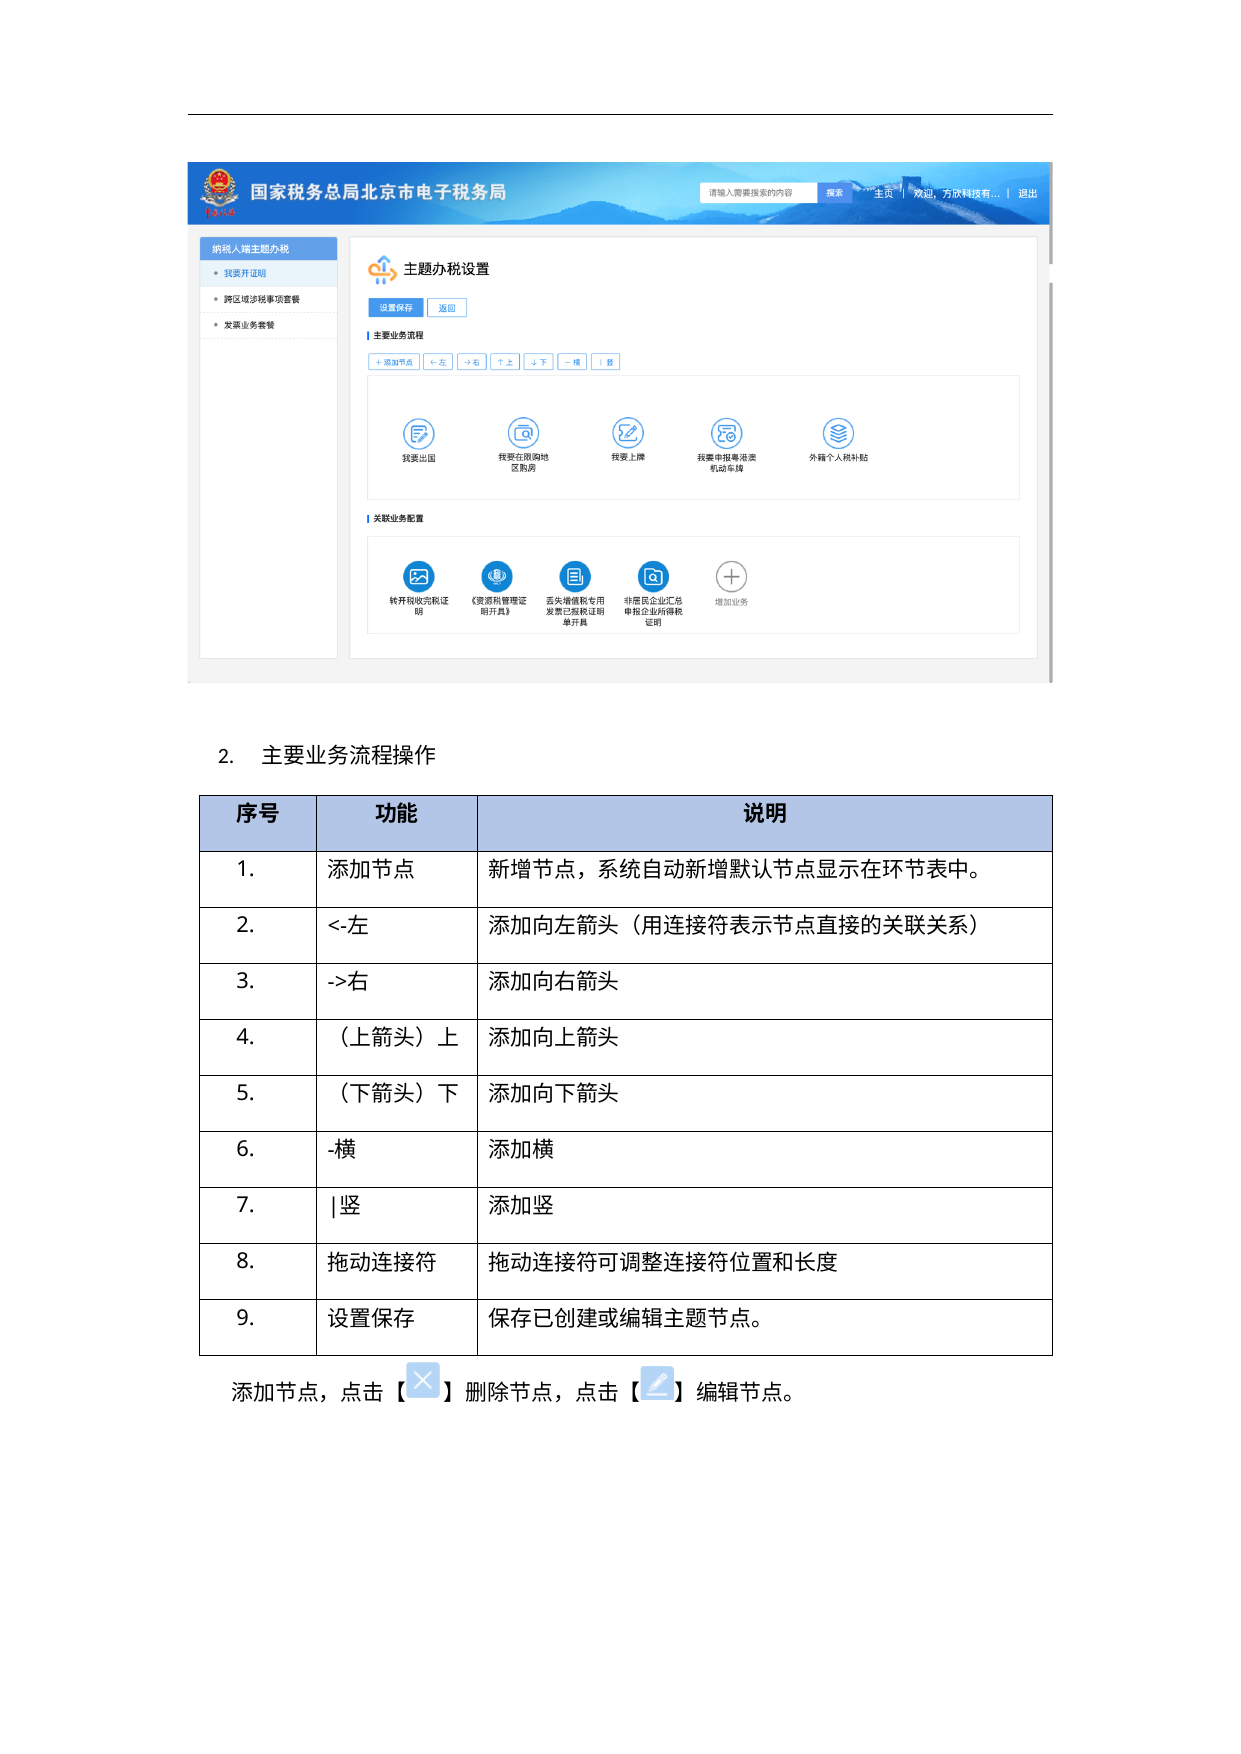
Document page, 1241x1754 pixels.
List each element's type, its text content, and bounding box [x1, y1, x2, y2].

table_cell 保存已创建或编辑主题节点。 [478, 1300, 1052, 1355]
table_cell （上箭头）上 [317, 1020, 477, 1075]
table_cell 添加横 [478, 1132, 1052, 1187]
table_cell 添加节点 [317, 852, 477, 907]
picture [640, 1364, 674, 1400]
table_header 功能 [317, 796, 477, 851]
table_cell 新增节点，系统自动新增默认节点显示在环节表中。 [478, 852, 1052, 907]
table_cell [200, 908, 316, 963]
table_cell 拖动连接符可调整连接符位置和长度 [478, 1244, 1052, 1299]
table_cell 添加向下箭头 [478, 1076, 1052, 1131]
table_cell 添加向左箭头（用连接符表示节点直接的关联关系） [478, 908, 1052, 963]
table_cell ->右 [317, 964, 477, 1019]
list 主要业务流程操作 [218, 738, 1053, 771]
picture [406, 1356, 444, 1400]
text 添加节点，点击【】删除节点，点击【】编辑节点。 [187, 1356, 1053, 1421]
table_cell <-左 [317, 908, 477, 963]
table_cell 添加向右箭头 [478, 964, 1052, 1019]
table_cell [200, 852, 316, 907]
table_cell 设置保存 [317, 1300, 477, 1355]
table_cell [200, 1300, 316, 1355]
table_cell [200, 1244, 316, 1299]
table_cell 添加竖 [478, 1188, 1052, 1243]
table_cell [200, 1188, 316, 1243]
table_cell [200, 1132, 316, 1187]
table_cell 添加向上箭头 [478, 1020, 1052, 1075]
table_header 说明 [478, 796, 1052, 851]
picture [187, 162, 1053, 683]
table_cell 拖动连接符 [317, 1244, 477, 1299]
table_cell [200, 1076, 316, 1131]
table_cell |竖 [317, 1188, 477, 1243]
table_cell -横 [317, 1132, 477, 1187]
table_cell [200, 964, 316, 1019]
table_cell （下箭头）下 [317, 1076, 477, 1131]
table_header 序号 [200, 796, 316, 851]
table_cell [200, 1020, 316, 1075]
